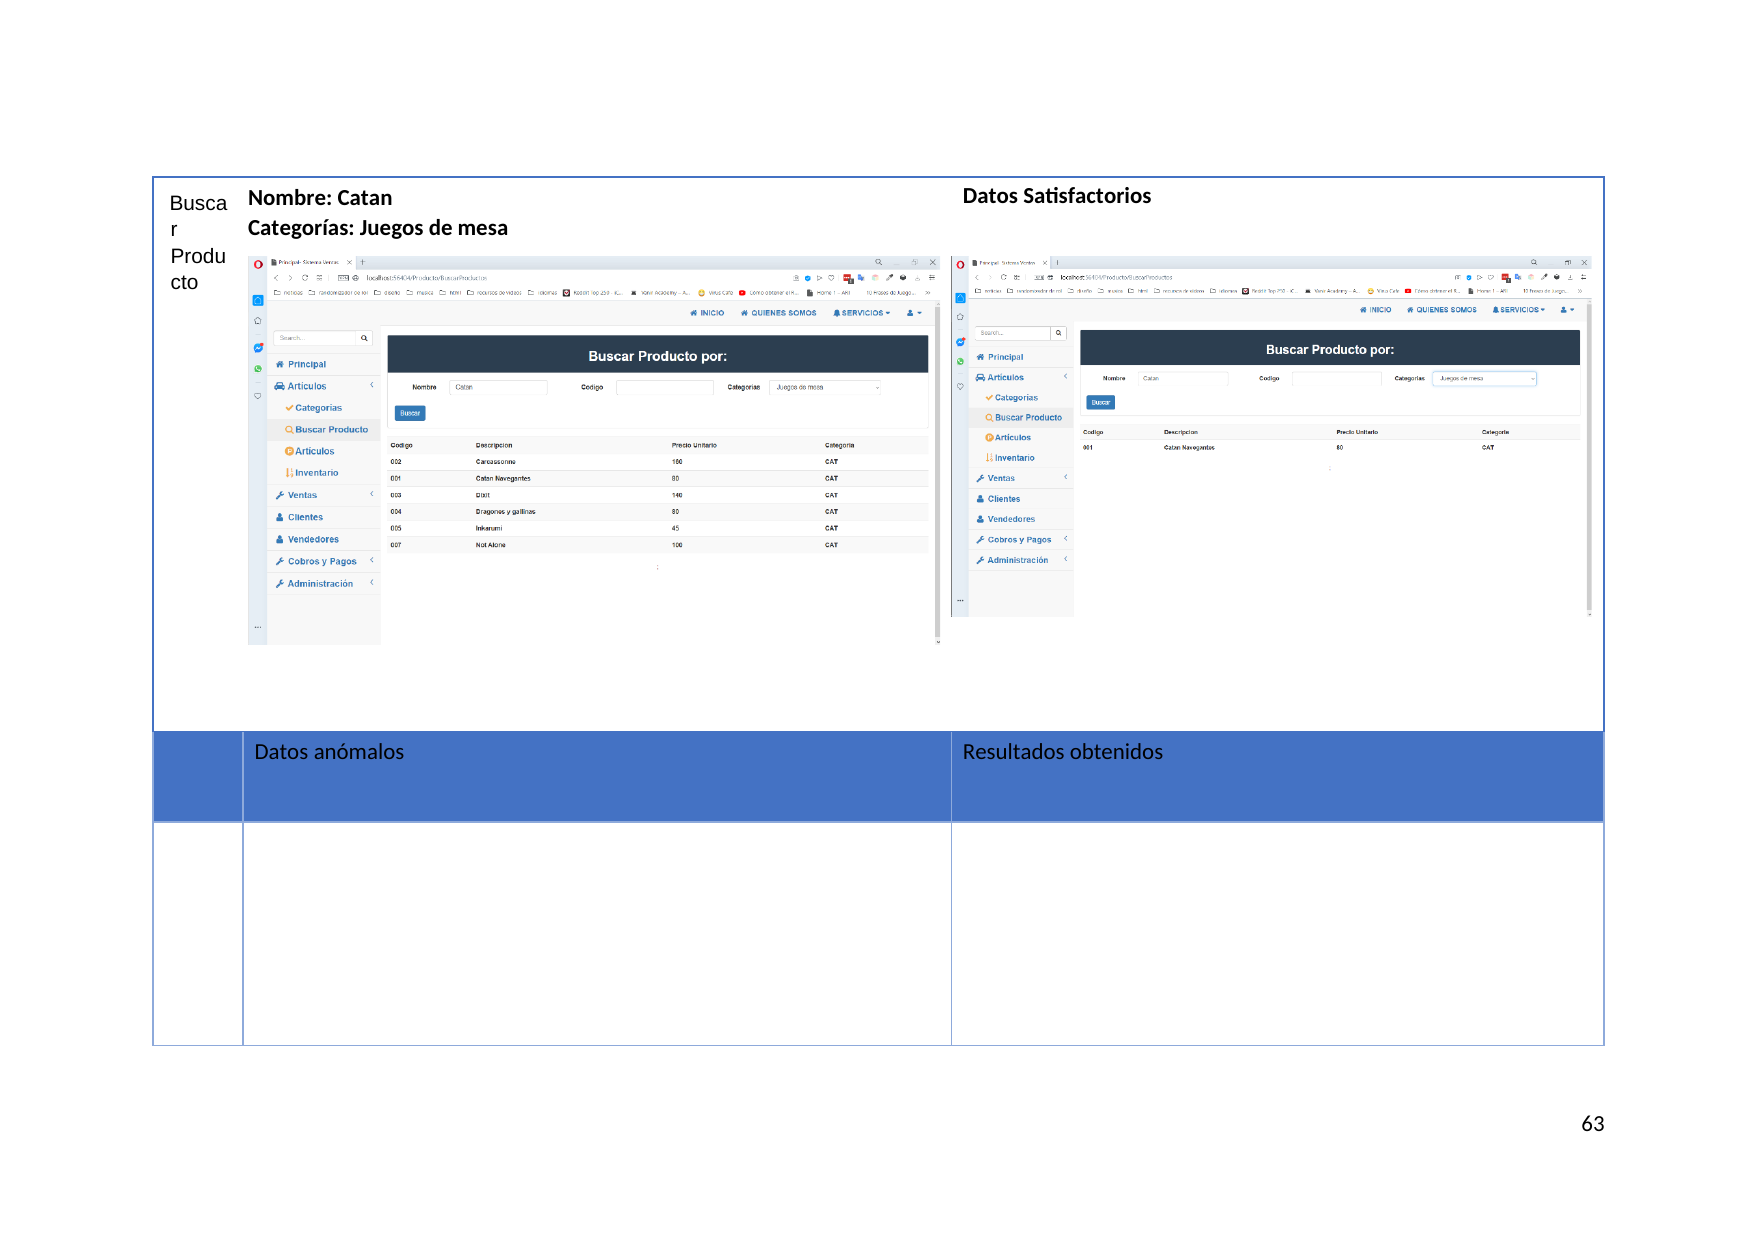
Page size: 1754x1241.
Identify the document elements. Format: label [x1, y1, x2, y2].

picture [951, 256, 1592, 617]
picture [248, 256, 941, 645]
